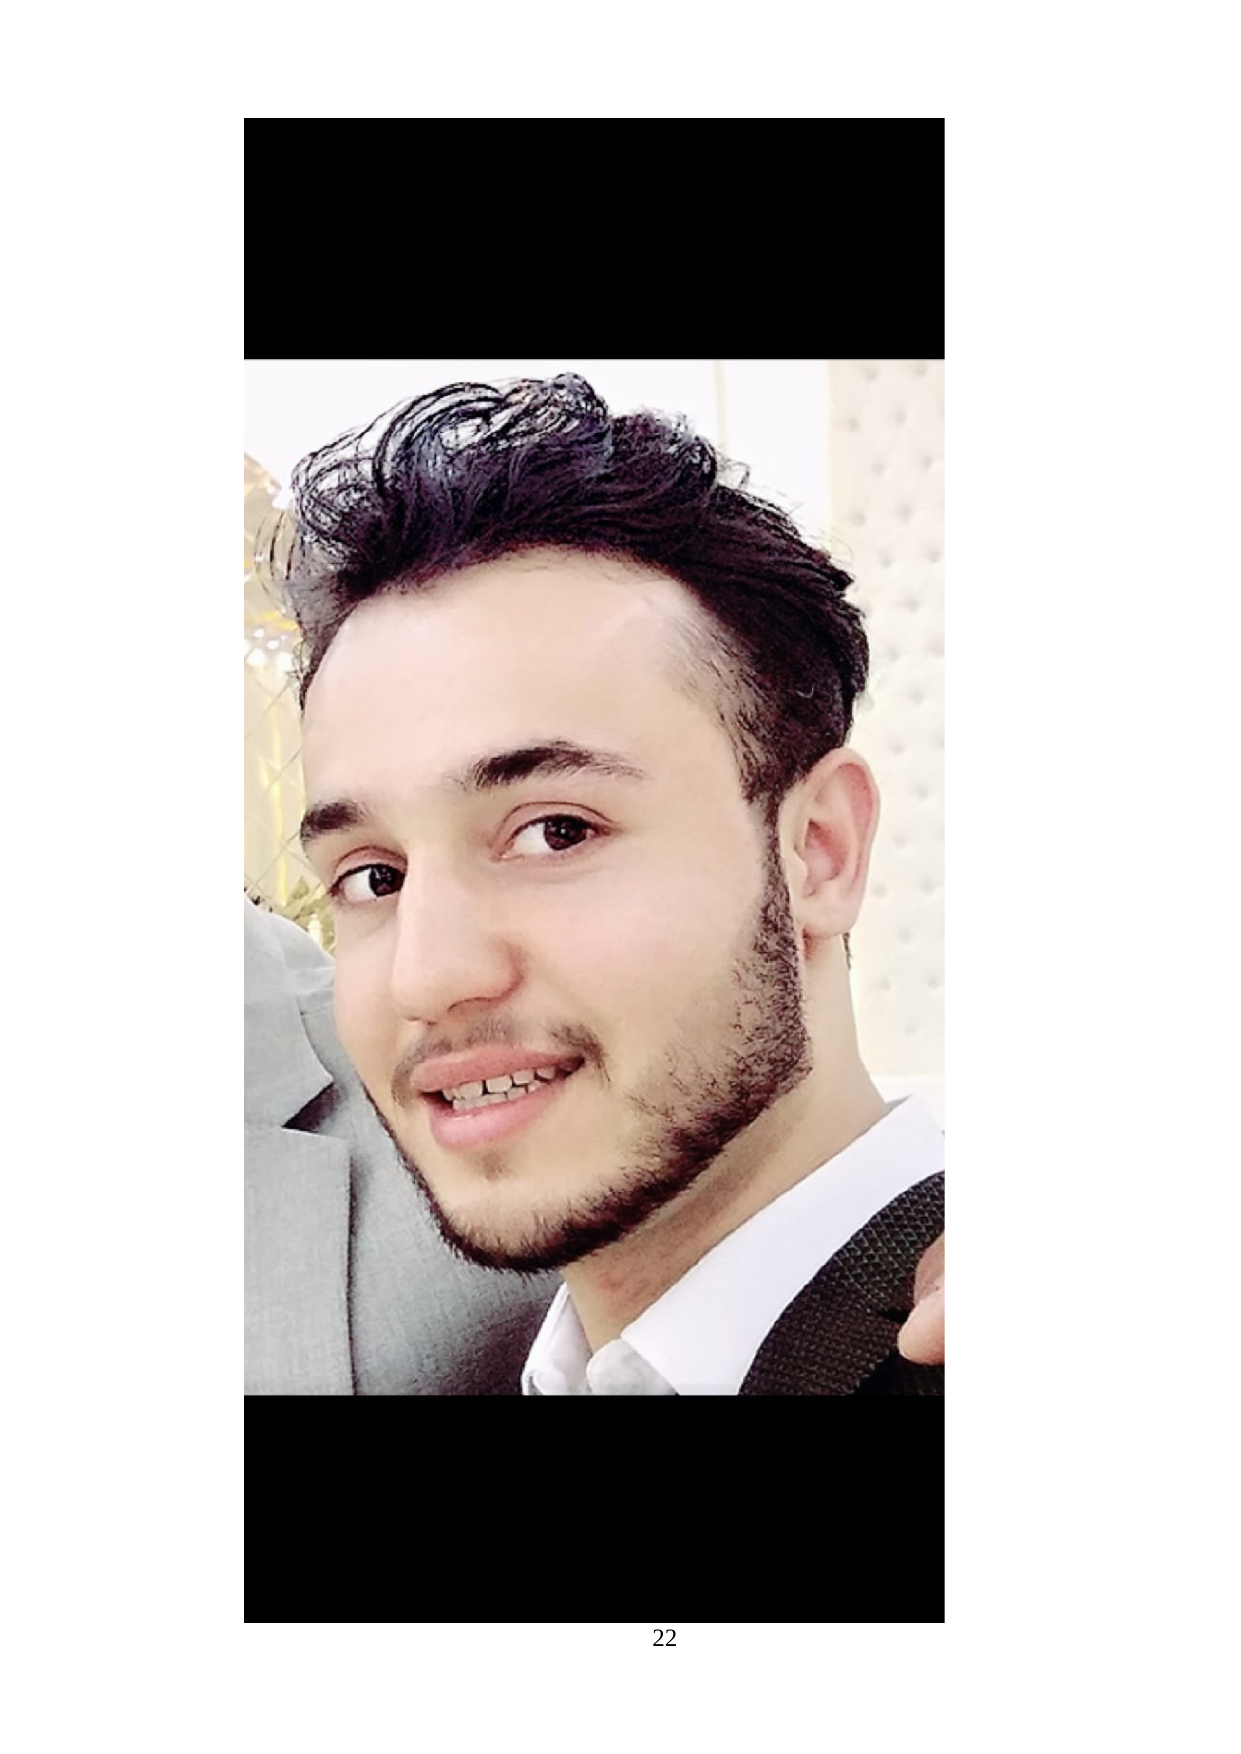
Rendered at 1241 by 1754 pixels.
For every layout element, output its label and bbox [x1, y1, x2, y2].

picture [244, 118, 945, 1623]
